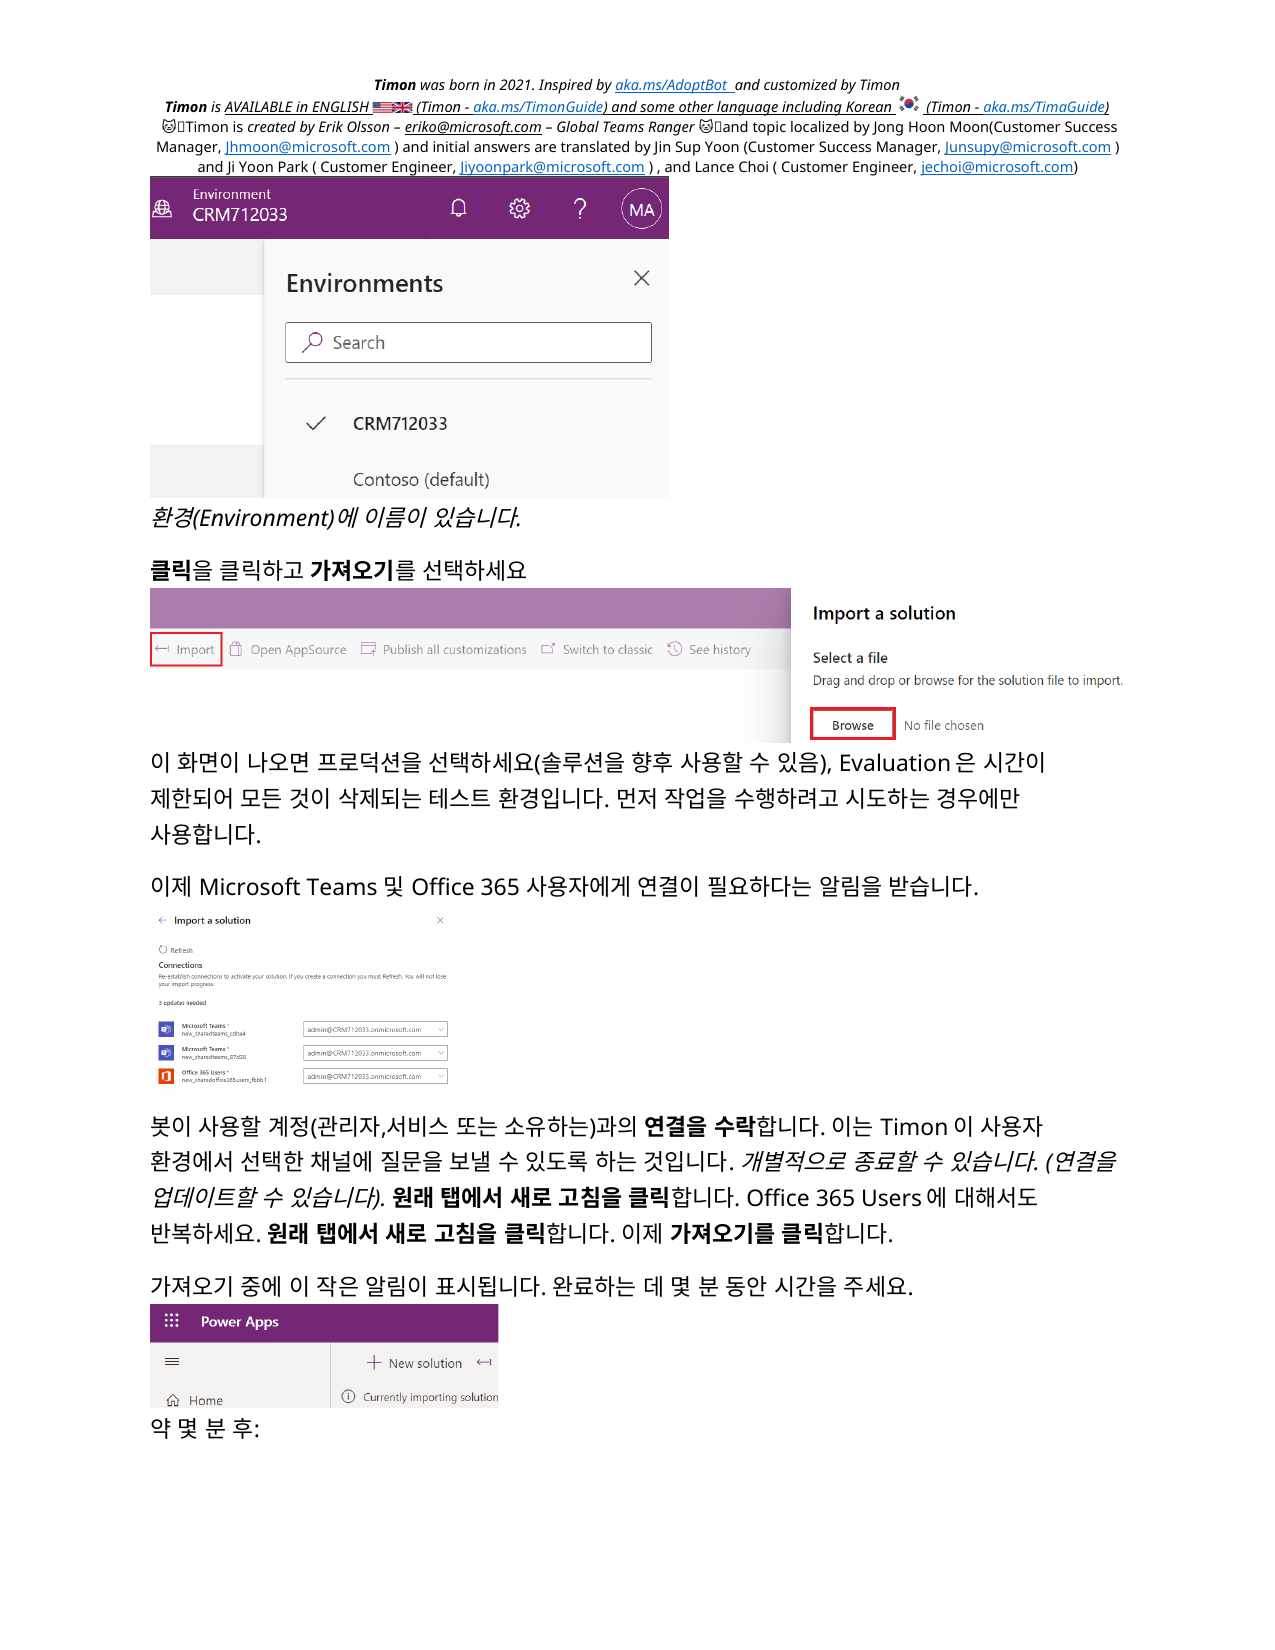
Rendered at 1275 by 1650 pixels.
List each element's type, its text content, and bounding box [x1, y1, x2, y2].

picture [896, 95, 923, 113]
picture [150, 1304, 499, 1408]
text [150, 177, 1125, 534]
text 클릭을 클릭하고 가져오기를 선택하세요 이 화면이 나오면 프로덕션을 선택하세요(솔루션을 향후 사용할 수 있음), Evaluation은 시간이 제한되어 모든 것이 삭제되는 테스트 환경입니다. 먼저 작업을 수행하려고 시도하는 경우에만 사용합니다. [150, 743, 1125, 850]
text 이제 Microsoft Teams 및 Office 365 사용자에게 연결이 필요하다는 알림을 받습니다. 봇이 사용할 계정(관리자,서비스 또는 소유하는)과의 연결을 수락합니다. 이는 Timon이 사용자 환경에서 선택한 채널에 질문을 보낼 수 있도록 하는 것입니다. 개별적으로 종료할 수 있습니다. (연결을 업데이트할 수 있습니다). 원래 탭에서 새로 고침을 클릭합니다. Office 365 Users에 대해서도 반복하세요. 원래 탭에서 새로 고침을 클릭합니다. 이제 가져오기를 클릭합니다. [150, 869, 1125, 1249]
text 클릭을 클릭하고 가져오기를 선택하세요 이 화면이 나오면 프로덕션을 선택하세요(솔루션을 향후 사용할 수 있음), Evaluation은 시간이 제한되어 모든 것이 삭제되는 테스트 환경입니다. 먼저 작업을 수행하려고 시도하는 경우에만 사용합니다. [150, 553, 1125, 588]
picture [150, 905, 458, 1099]
picture [372, 102, 413, 113]
picture [150, 176, 669, 498]
picture [150, 588, 1125, 743]
